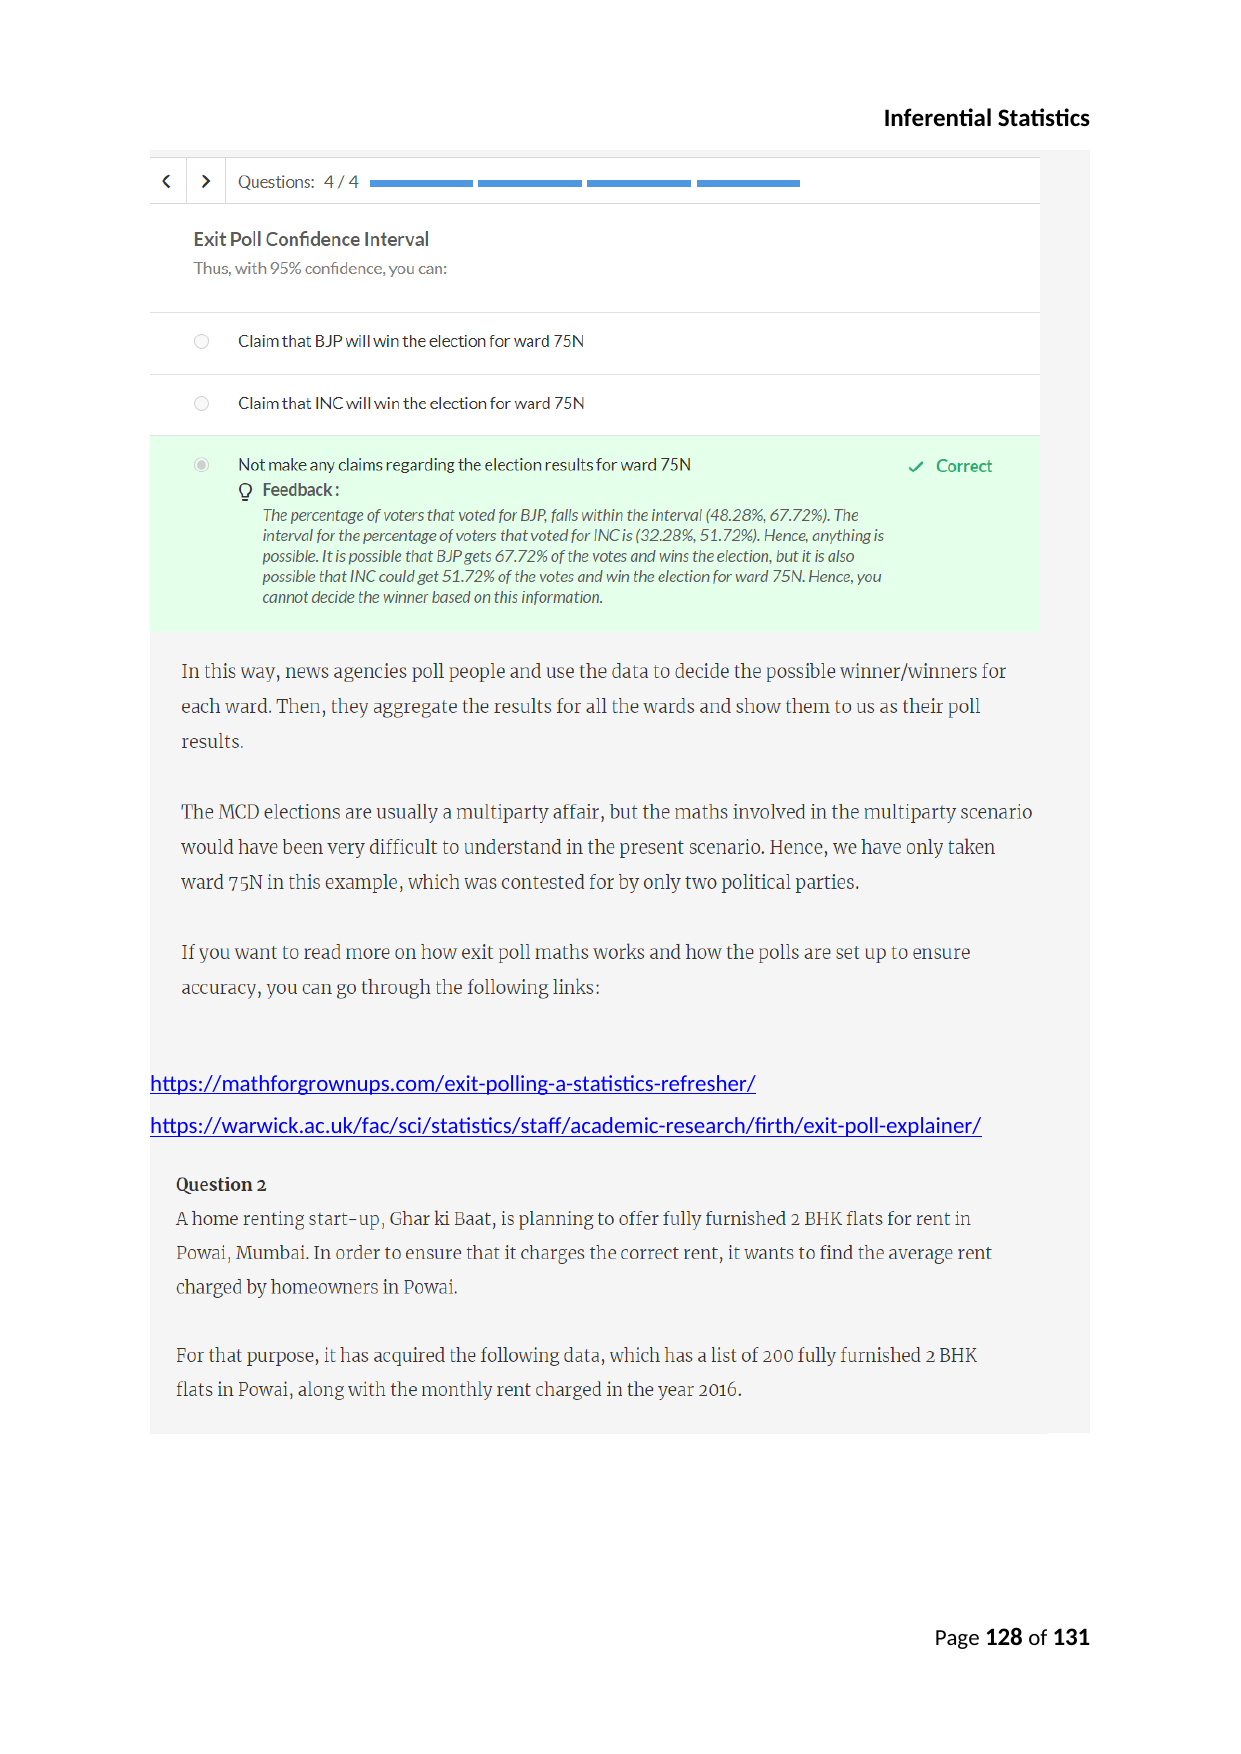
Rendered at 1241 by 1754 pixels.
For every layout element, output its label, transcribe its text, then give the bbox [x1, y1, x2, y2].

picture [150, 646, 1048, 1013]
text https://warwick.ac.uk/fac/sci/statistics/staff/academic-research/firth/exit-poll-explainer/ [150, 1112, 1090, 1140]
picture [150, 1154, 1048, 1434]
text https://mathforgrownups.com/exit-polling-a-statistics-refresher/ [150, 1069, 1090, 1097]
picture [150, 150, 1040, 632]
